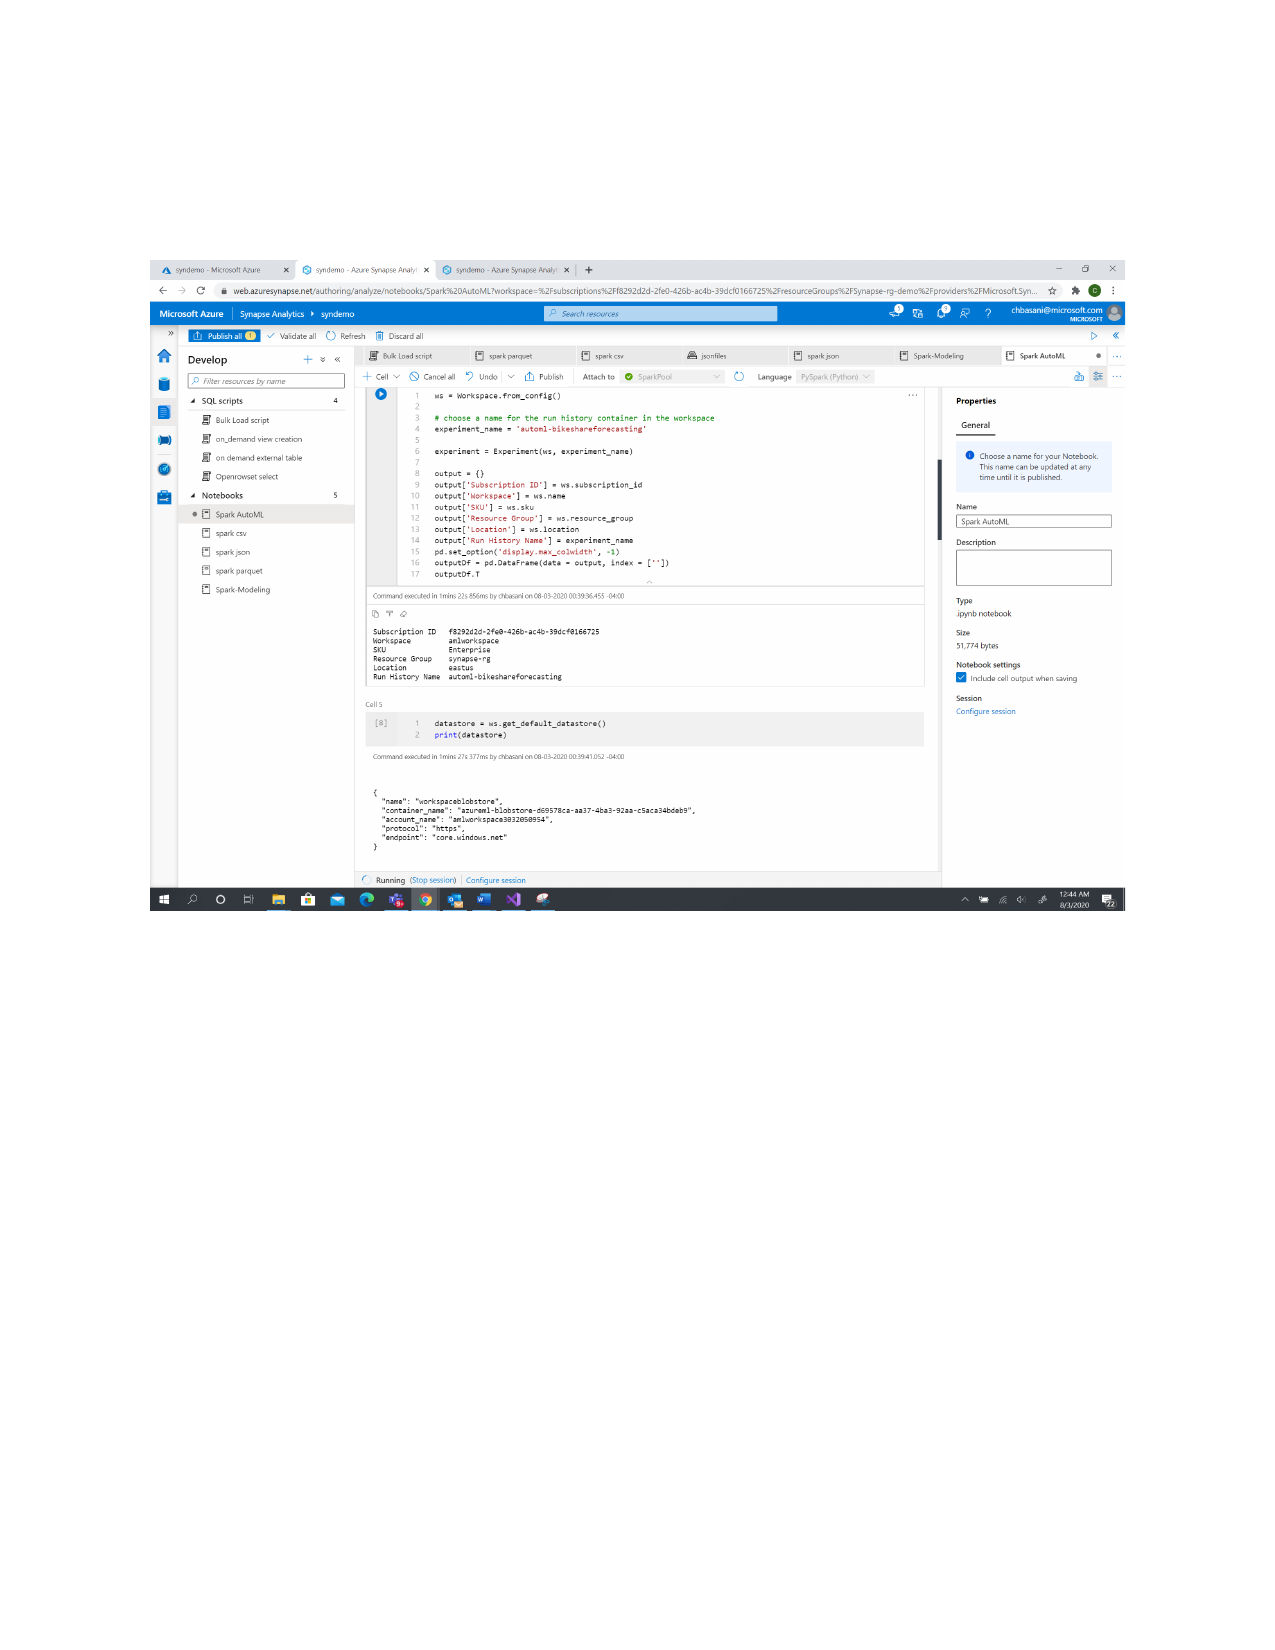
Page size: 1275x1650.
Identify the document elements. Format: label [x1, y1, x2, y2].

picture [150, 260, 1125, 911]
